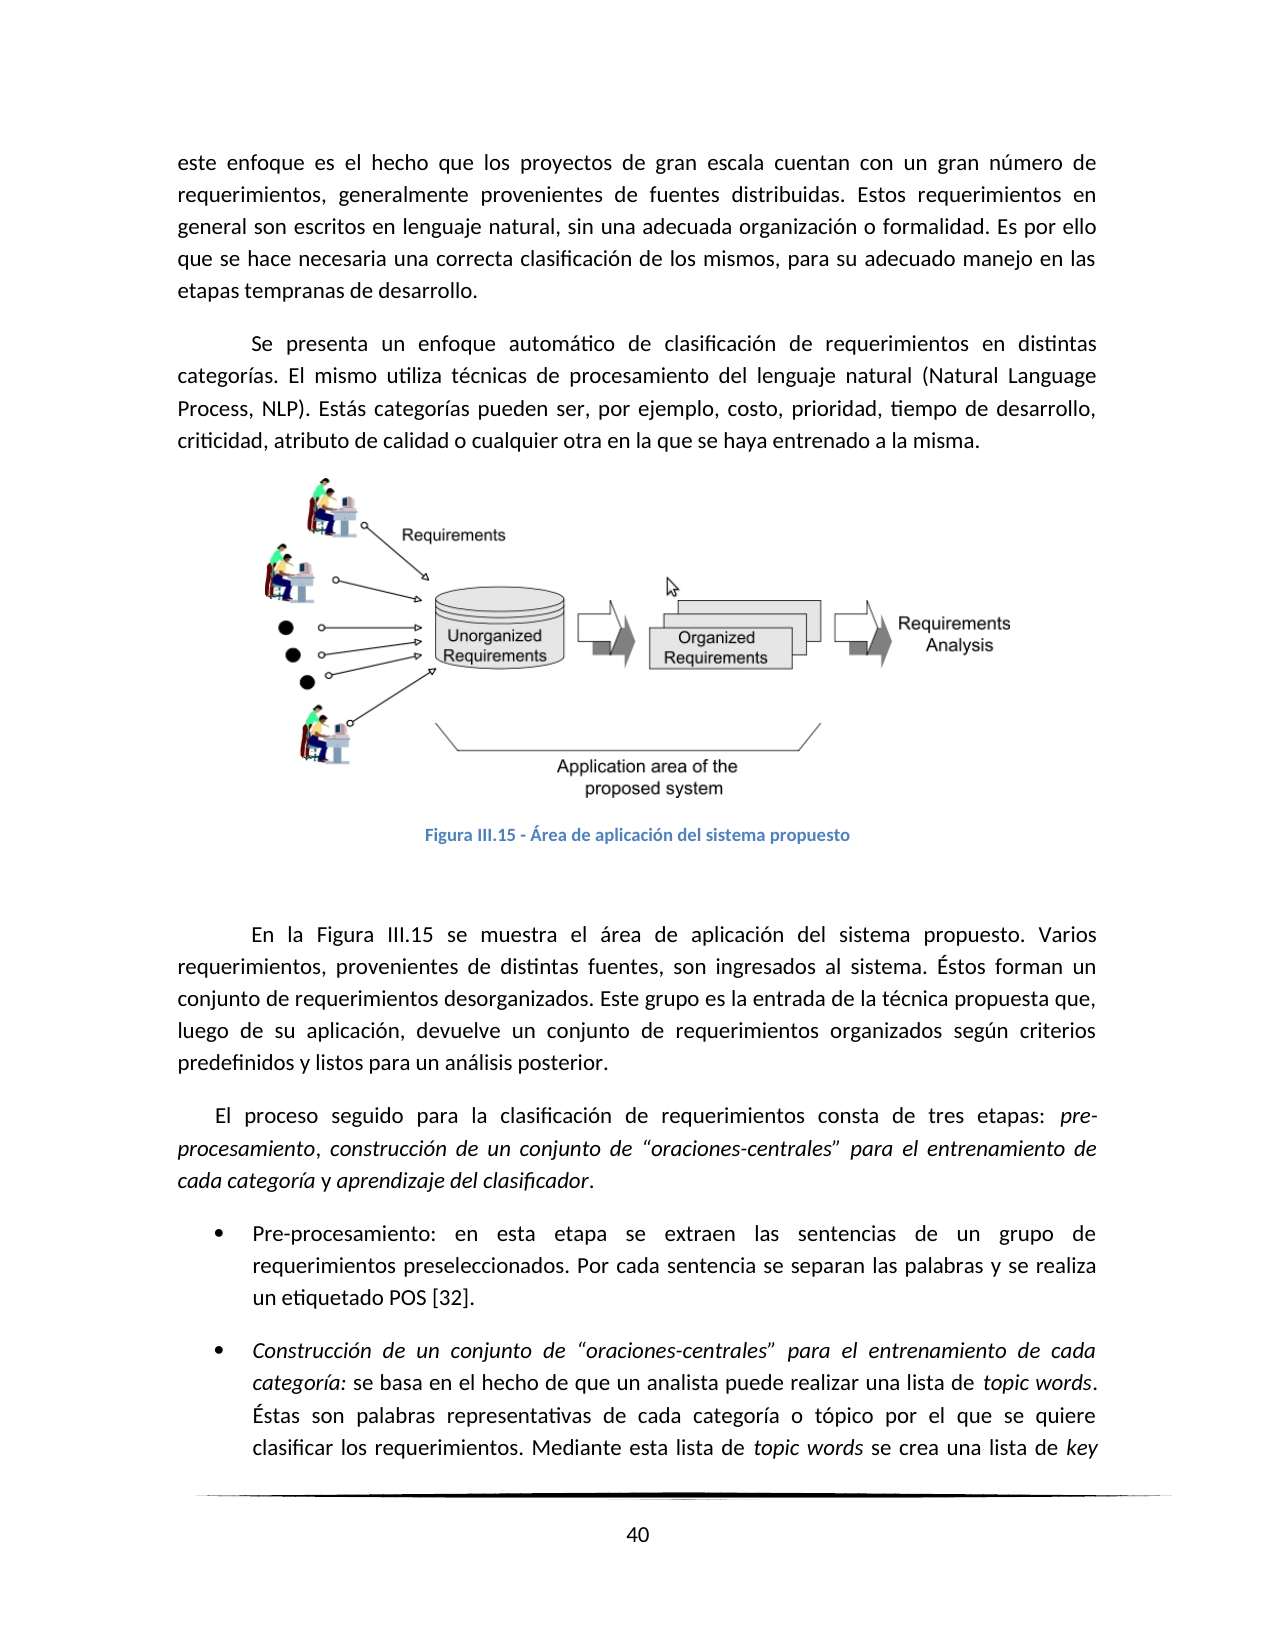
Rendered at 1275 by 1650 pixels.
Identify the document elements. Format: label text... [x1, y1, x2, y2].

text Se presenta un enfoque automático de clasificación de requerimientos en distintas categorías. El mismo utiliza técnicas de procesamiento del lenguaje natural (Natural Language Process, NLP). Estás categorías pueden ser, por ejemplo, costo, prioridad, tiempo de desarrollo, criticidad, atributo de calidad o cualquier otra en la que se haya entrenado a la misma. [177, 329, 1098, 454]
picture [264, 478, 1011, 798]
text El proceso seguido para la clasificación de requerimientos consta de tres etapas: pre-procesamiento, construcción de un conjunto de “oraciones-centrales” para el entrenamiento de cada categoría y aprendizaje del clasificador. [177, 1102, 1098, 1194]
picture [195, 1492, 1172, 1500]
list Pre-procesamiento: en esta etapa se extraen las sentencias de un grupo de requerimientos preseleccionados. Por cada sentencia se separan las palabras y se realiza un etiquetado POS. [215, 1219, 1098, 1311]
